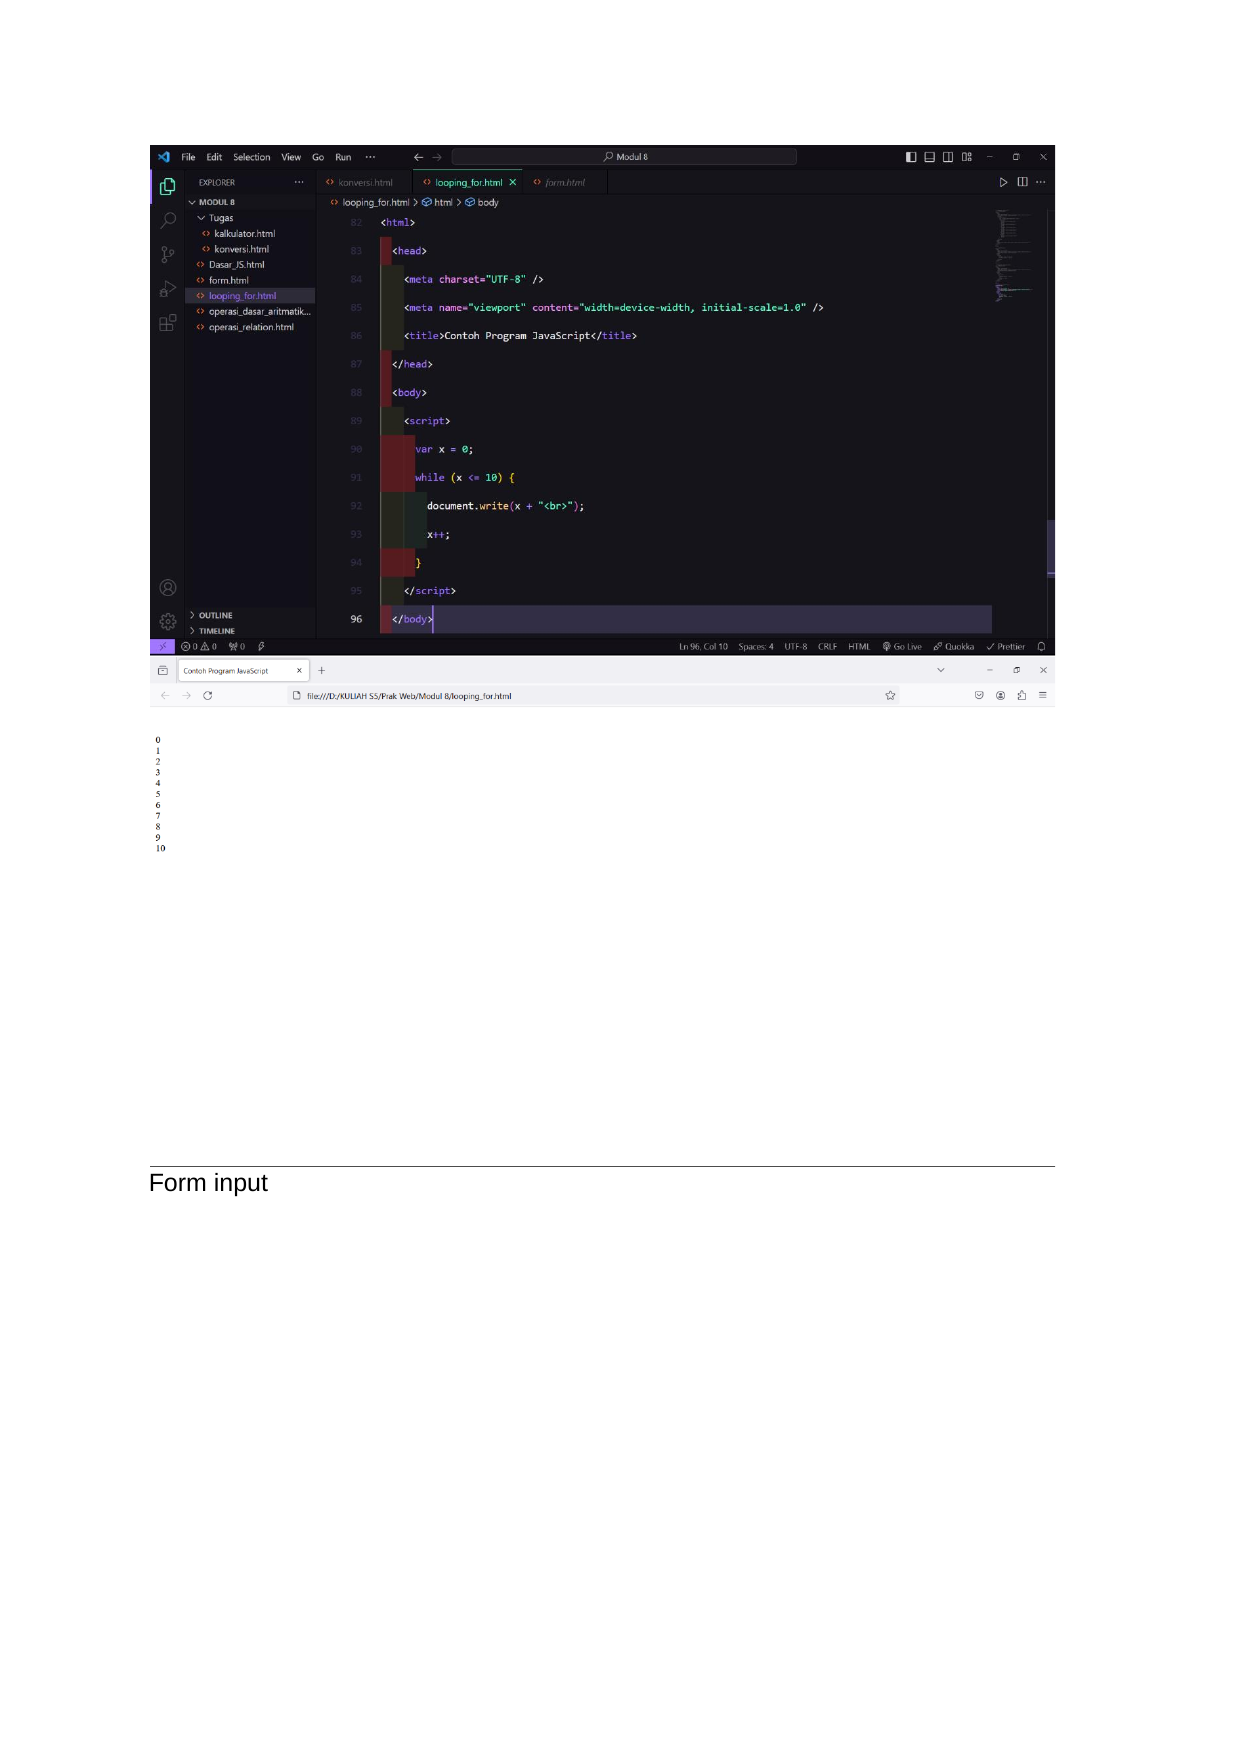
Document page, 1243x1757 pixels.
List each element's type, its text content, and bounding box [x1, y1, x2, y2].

picture [150, 145, 1055, 1167]
text Form input [148, 1168, 1105, 1197]
